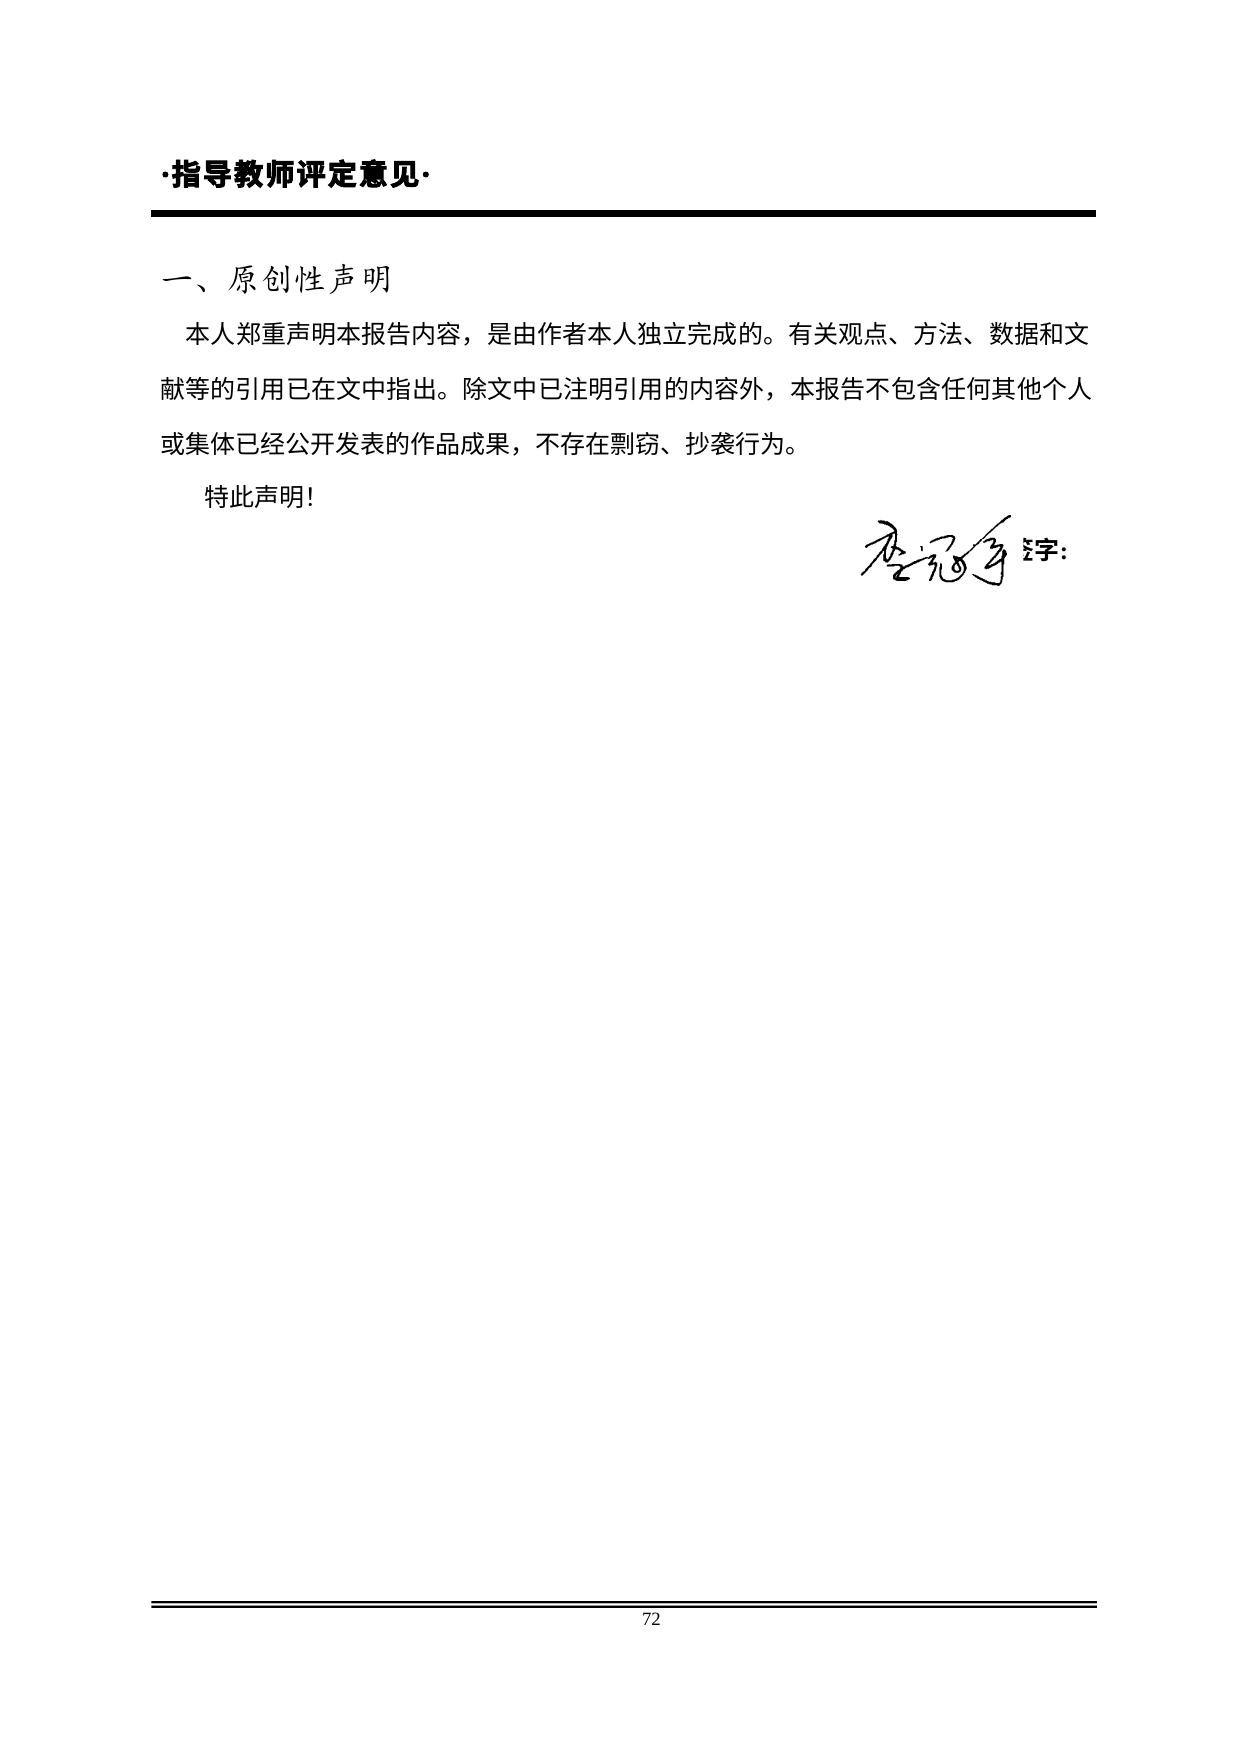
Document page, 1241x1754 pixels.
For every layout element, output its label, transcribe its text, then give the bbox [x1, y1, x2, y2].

table_header 一、原创性声明 [149, 254, 1104, 308]
table_cell 本人郑重声明本报告内容，是由作者本人独立完成的。有关观点、方法、数据和文献等的引用已在文中指出。除文中已注明引用的内容外，本报告不包含任何其他个人或集体已经公开发表的作品成果，不存在剽窃、抄袭行为。 特此声明！ 作者签字: [149, 309, 1104, 629]
picture [151, 1601, 1100, 1608]
